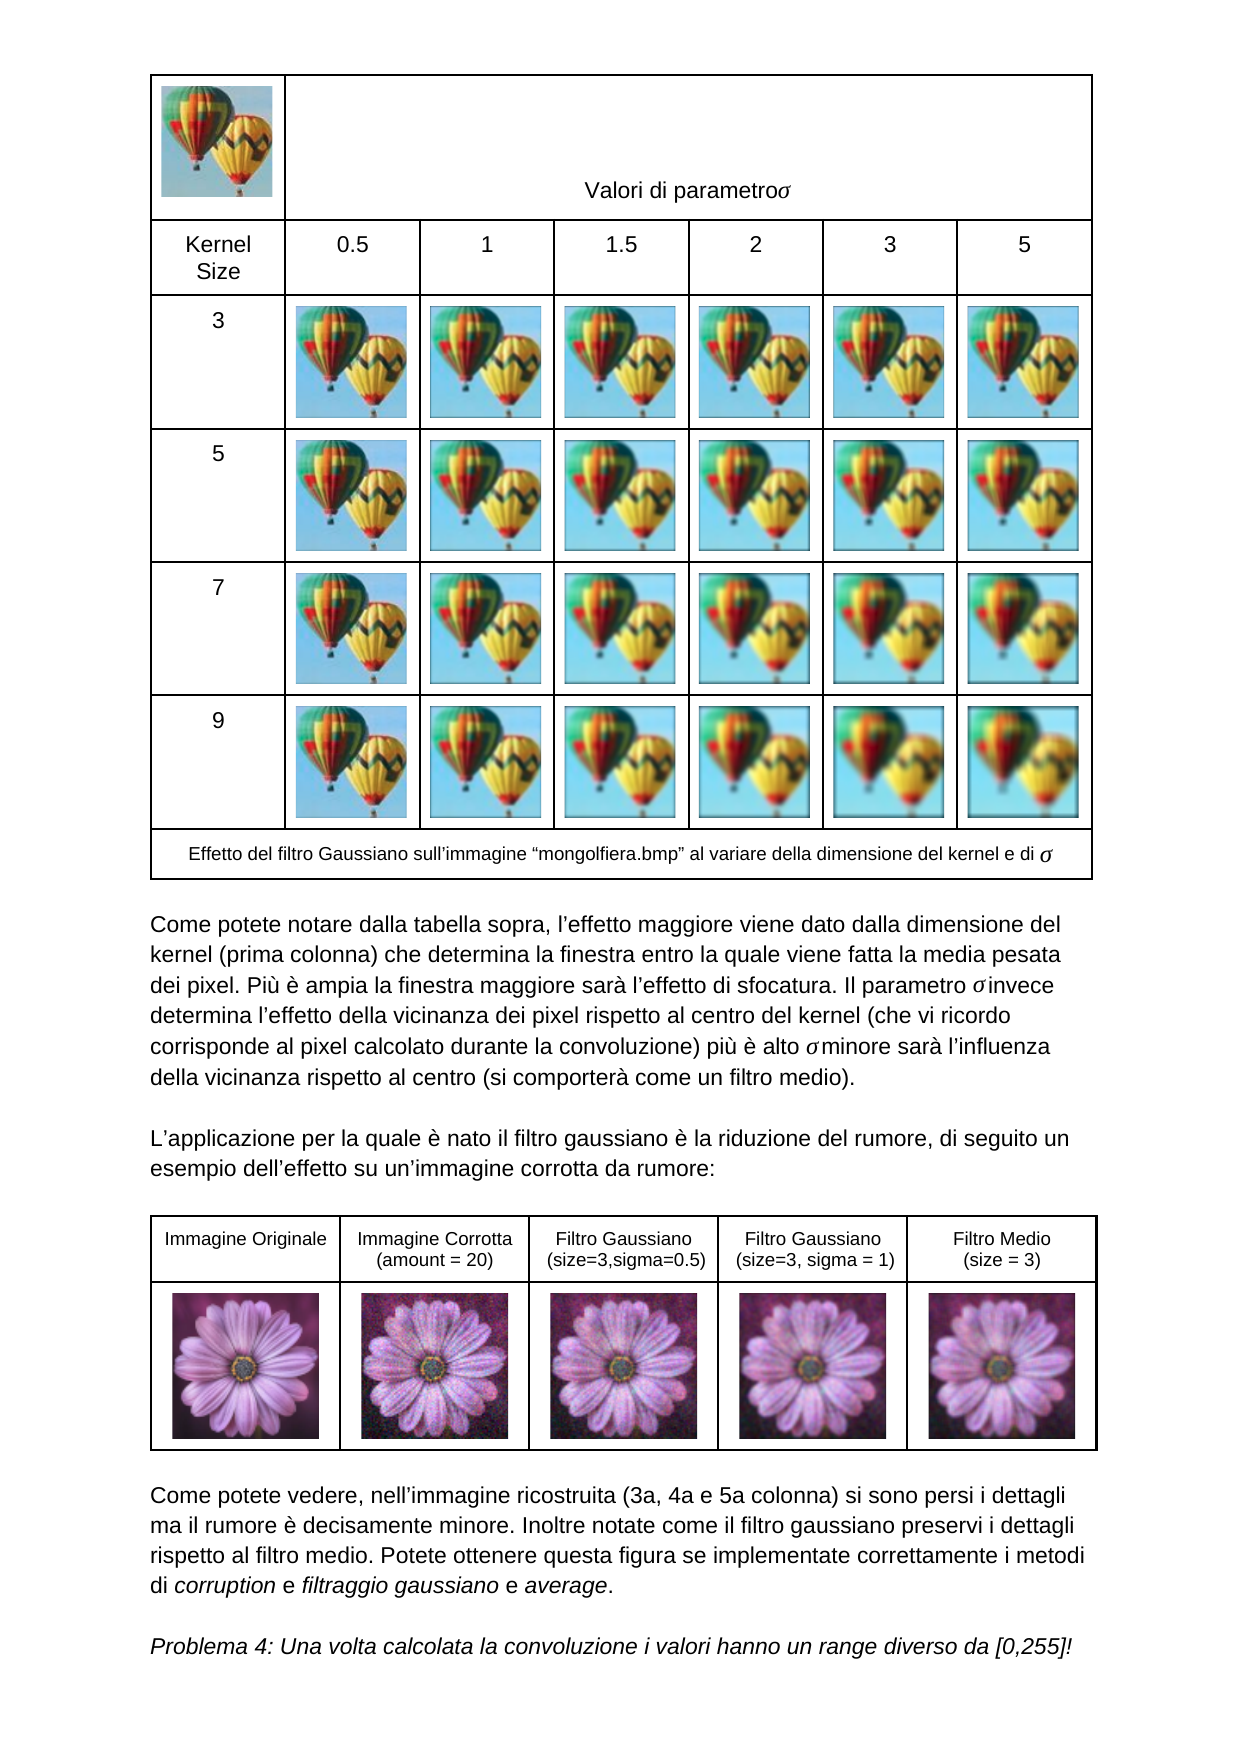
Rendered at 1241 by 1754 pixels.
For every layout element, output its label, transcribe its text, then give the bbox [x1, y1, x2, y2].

table_header Valori di parametro [286, 76, 1091, 219]
picture [833, 706, 945, 818]
table_cell 5 [958, 221, 1091, 294]
picture [967, 706, 1079, 818]
table_header Immagine Originale [152, 1217, 339, 1281]
table_header Immagine Corrotta (amount = 20) [341, 1217, 528, 1281]
picture [967, 306, 1079, 418]
table_cell [555, 296, 688, 428]
picture [564, 440, 676, 551]
picture [161, 86, 273, 197]
table_cell [152, 1283, 339, 1449]
table_cell [908, 1283, 1095, 1449]
table_cell [690, 563, 822, 694]
table_cell [958, 696, 1091, 828]
table_cell [958, 296, 1091, 428]
picture [430, 440, 542, 551]
table_cell [690, 696, 822, 828]
picture [967, 573, 1079, 684]
picture [967, 440, 1079, 551]
picture [172, 1293, 319, 1439]
picture [361, 1293, 509, 1439]
table_cell 3 [824, 221, 956, 294]
table_cell [555, 696, 688, 828]
table_cell 1.5 [555, 221, 688, 294]
table_cell [286, 696, 419, 828]
picture [295, 706, 407, 818]
picture [698, 306, 810, 418]
table_cell [719, 1283, 906, 1449]
table_cell [958, 430, 1091, 561]
picture [564, 706, 676, 818]
table_cell Kernel Size [152, 221, 284, 294]
table_cell [690, 296, 822, 428]
picture [739, 1293, 887, 1439]
table_cell [421, 430, 553, 561]
picture [295, 573, 407, 684]
table_cell [286, 430, 419, 561]
picture [698, 573, 810, 684]
text Come potete vedere, nell’immagine ricostruita (3a, 4a e 5a colonna) si sono persi i dettagli ma il rumore è decisamente minore. Inoltre notate come il filtro gaussiano preservi i dettagli rispetto al filtro medio. Potete ottenere questa figura se implementate correttamente i metodi di corruption e filtraggio gaussiano e average. [150, 1482, 1090, 1599]
table_cell [286, 563, 419, 694]
table_cell Effetto del filtro Gaussiano sull’immagine “mongolfiera.bmp” al variare della dimensione del kernel e di [152, 830, 1091, 878]
table_cell [690, 430, 822, 561]
table_cell 0.5 [286, 221, 419, 294]
table_cell [555, 430, 688, 561]
table_cell [341, 1283, 528, 1449]
table_cell [555, 563, 688, 694]
text Problema 4: Una volta calcolata la convoluzione i valori hanno un range diverso da [0,255]! [150, 1633, 1090, 1659]
table_cell [824, 430, 956, 561]
table_cell [421, 296, 553, 428]
table_cell 7 [152, 563, 284, 694]
text Come potete notare dalla tabella sopra, l’effetto maggiore viene dato dalla dimensione del kernel (prima colonna) che determina la finestra entro la quale viene fatta la media pesata dei pixel. Più è ampia la finestra maggiore sarà l’effetto di sfocatura. Il parametro invece determina l’effetto della vicinanza dei pixel rispetto al centro del kernel (che vi ricordo corrisponde al pixel calcolato durante la convoluzione) più è alto minore sarà l’influenza della vicinanza rispetto al centro (si comporterà come un filtro medio). [150, 911, 1090, 1090]
table_cell [421, 563, 553, 694]
table_header Filtro Medio (size = 3) [908, 1217, 1095, 1281]
table_cell 5 [152, 430, 284, 561]
picture [295, 306, 407, 418]
picture [833, 573, 945, 684]
table_cell [824, 296, 956, 428]
table_cell [286, 296, 419, 428]
table_cell [824, 563, 956, 694]
picture [564, 306, 676, 418]
picture [430, 306, 542, 418]
table_cell [421, 696, 553, 828]
table_cell [824, 696, 956, 828]
picture [928, 1293, 1076, 1439]
table_header Filtro Gaussiano (size=3,sigma=0.5) [530, 1217, 717, 1281]
picture [698, 440, 810, 551]
table_cell 1 [421, 221, 553, 294]
picture [833, 306, 945, 418]
picture [550, 1293, 698, 1439]
table_cell 9 [152, 696, 284, 828]
picture [833, 440, 945, 551]
picture [430, 706, 542, 818]
table_header [152, 76, 284, 219]
table_cell [530, 1283, 717, 1449]
table_cell 2 [690, 221, 822, 294]
picture [430, 573, 542, 684]
table_header Filtro Gaussiano (size=3, sigma = 1) [719, 1217, 906, 1281]
picture [698, 706, 810, 818]
picture [295, 440, 407, 551]
text L’applicazione per la quale è nato il filtro gaussiano è la riduzione del rumore, di seguito un esempio dell’effetto su un’immagine corrotta da rumore: [150, 1124, 1090, 1181]
table_cell [958, 563, 1091, 694]
table_cell 3 [152, 296, 284, 428]
picture [564, 573, 676, 684]
